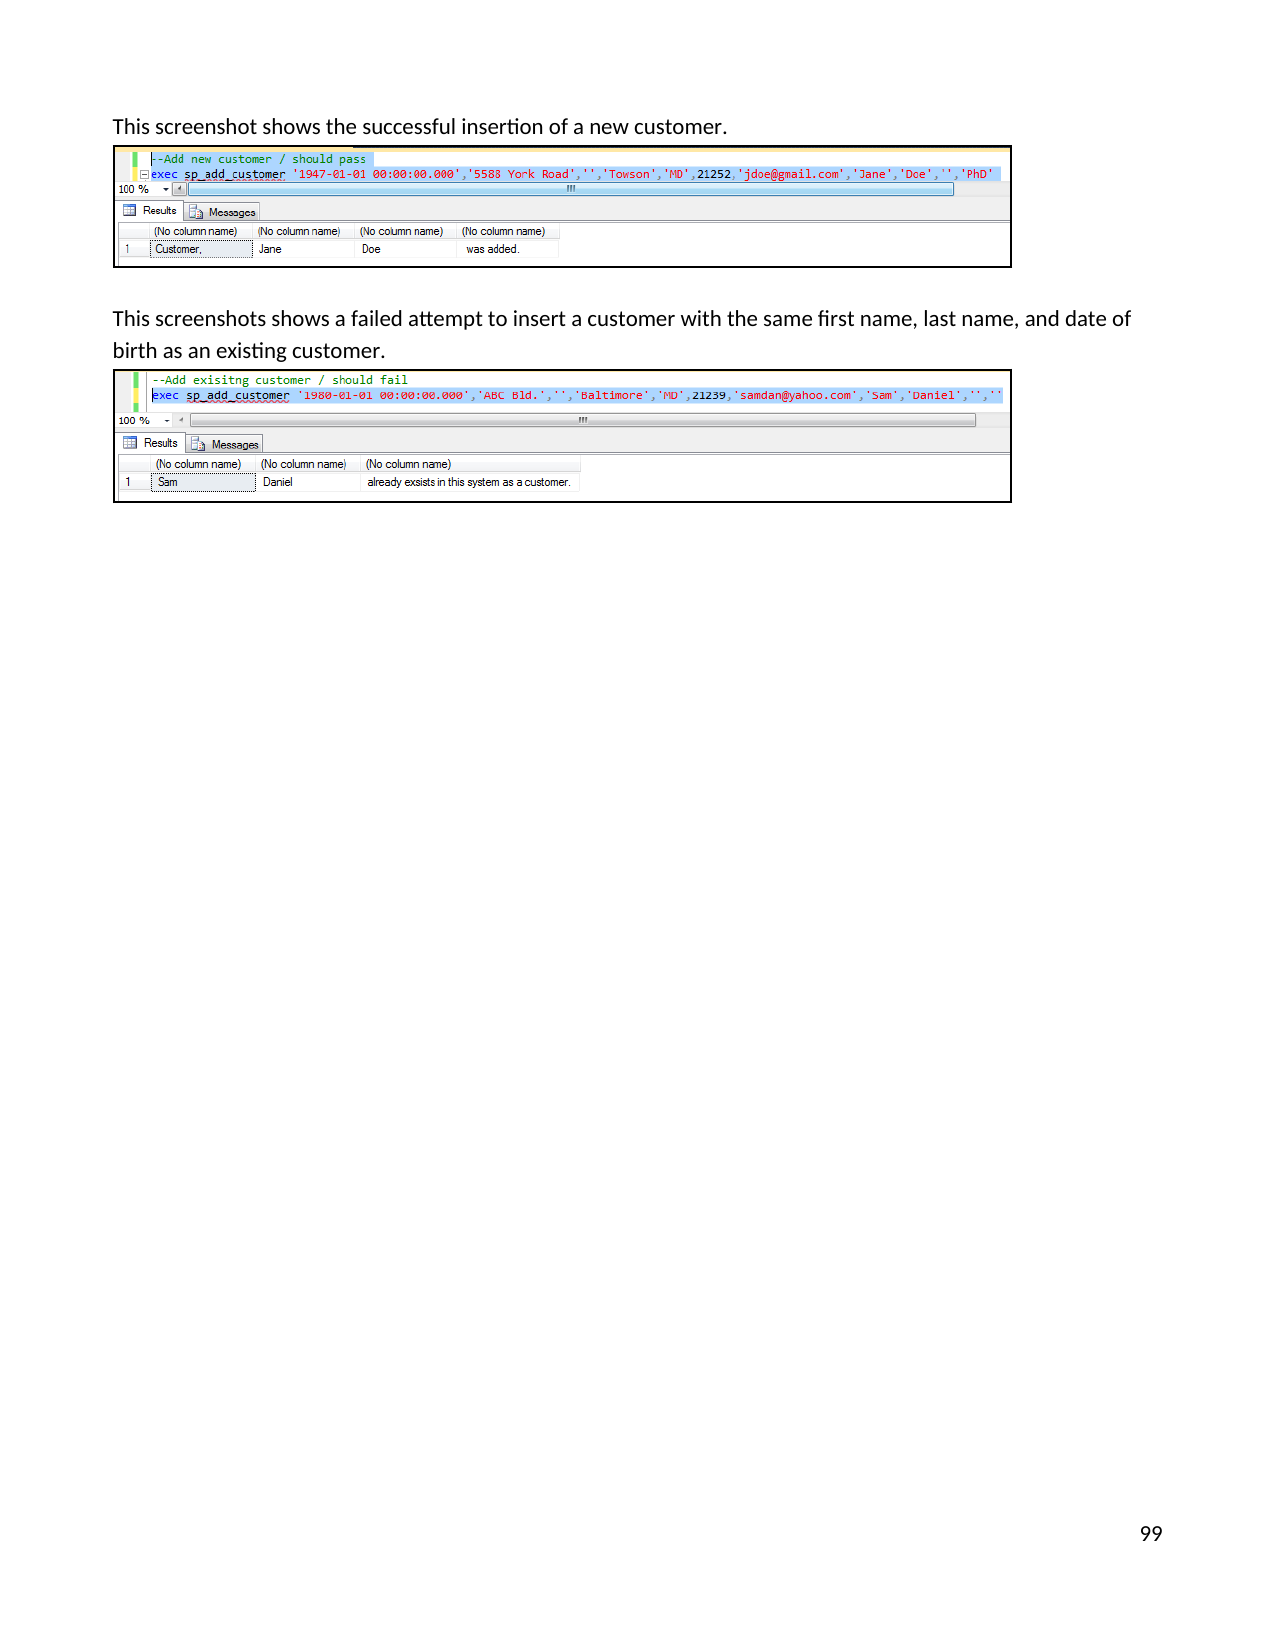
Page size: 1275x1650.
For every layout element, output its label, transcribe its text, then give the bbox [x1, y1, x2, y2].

picture [115, 147, 1010, 266]
picture [115, 371, 1010, 501]
text This screenshot shows the successful insertion of a new customer. [112, 112, 1162, 141]
